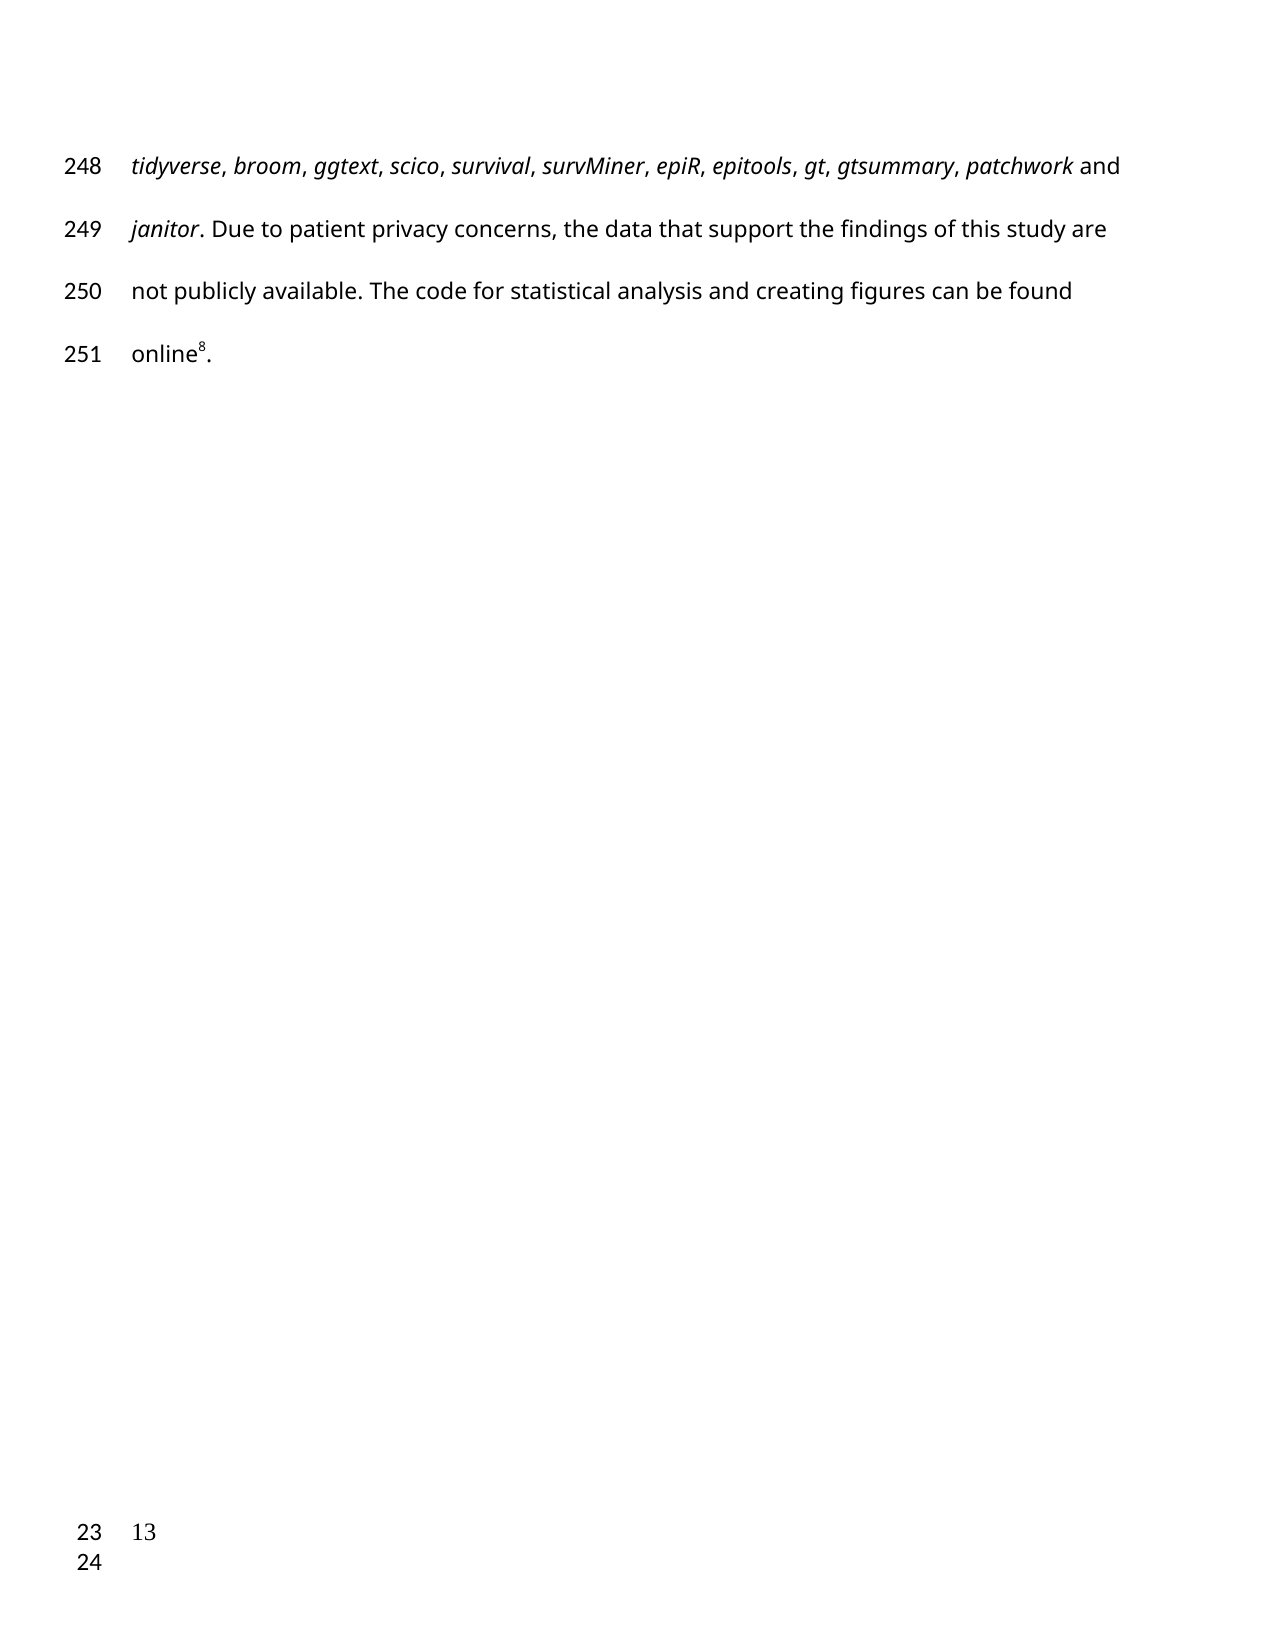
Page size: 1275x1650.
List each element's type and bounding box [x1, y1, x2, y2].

text [131, 150, 1125, 369]
